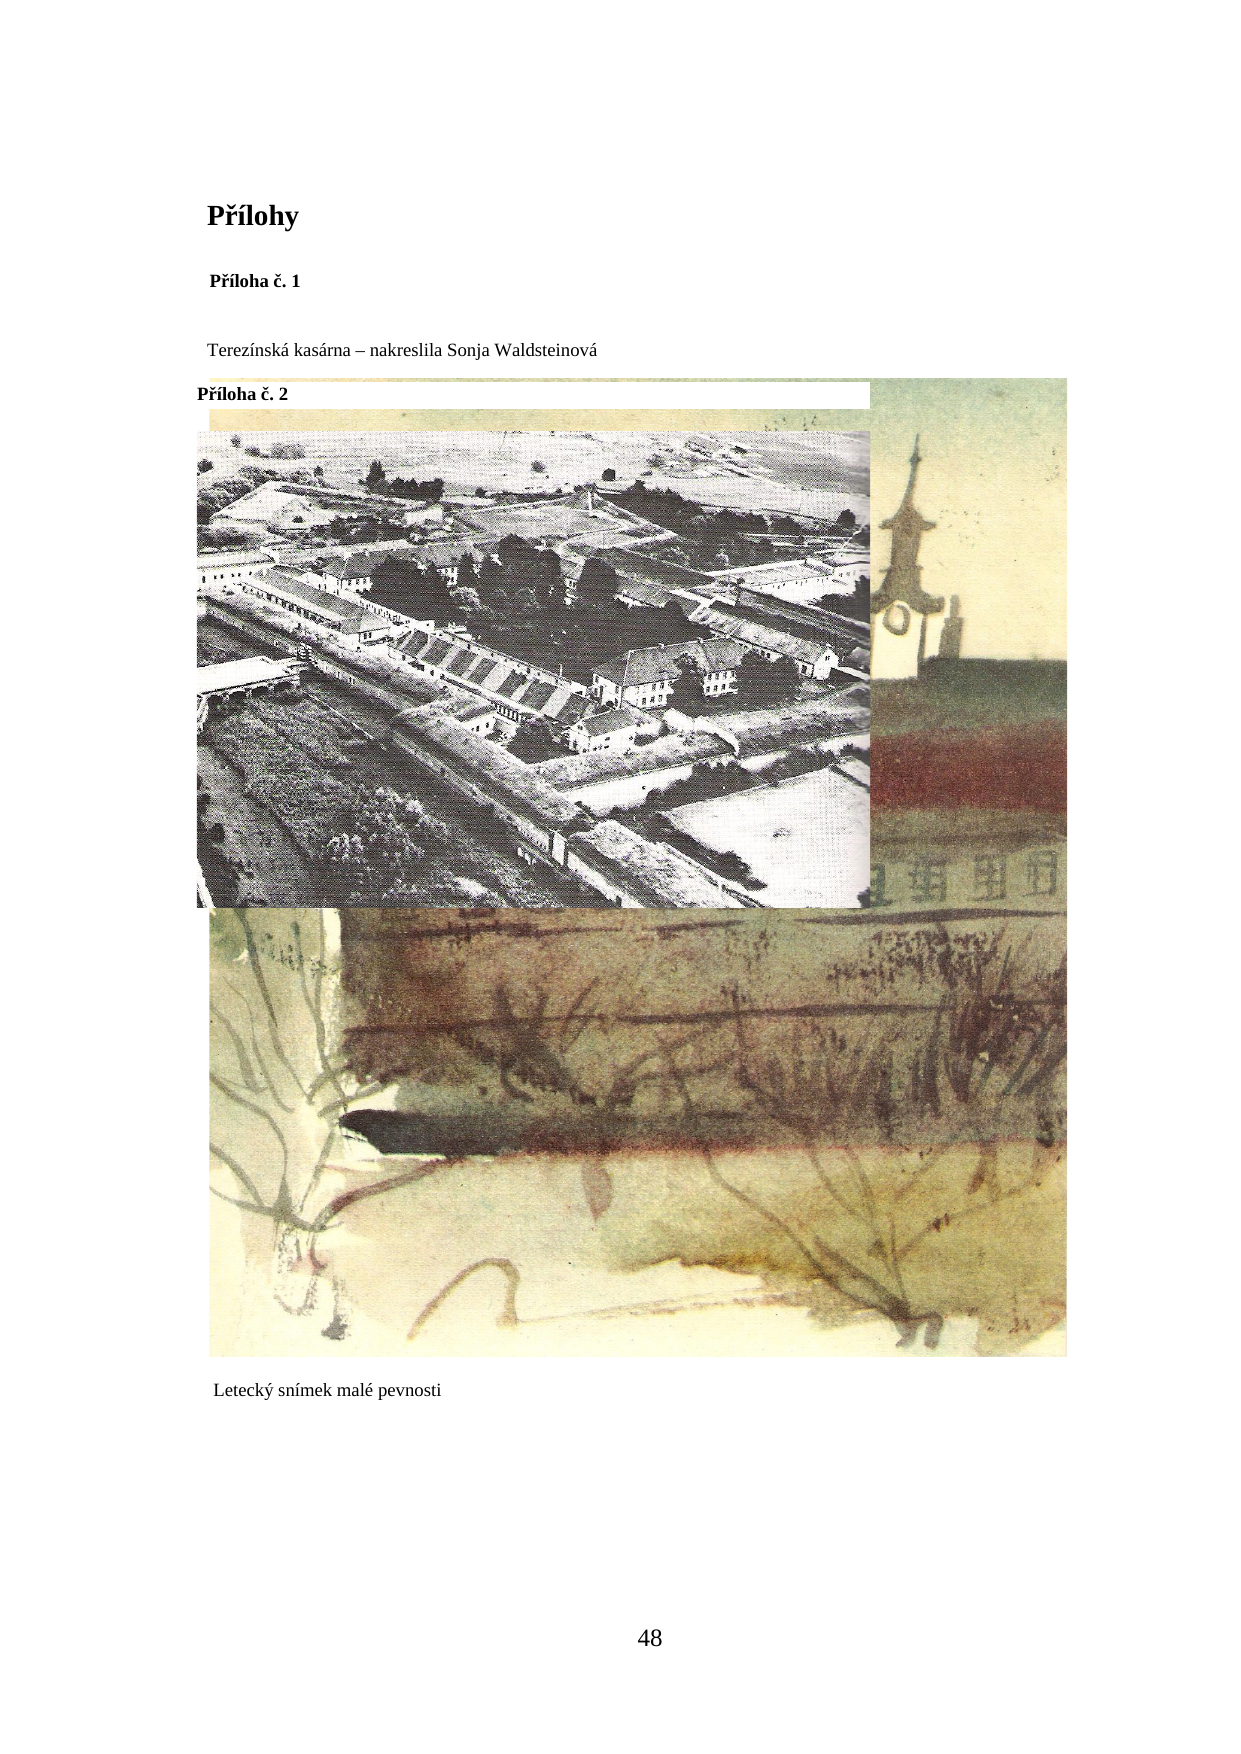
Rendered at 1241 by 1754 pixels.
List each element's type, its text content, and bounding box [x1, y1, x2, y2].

picture [196, 378, 1068, 1357]
text Terezínská kasárna – nakreslila Sonja Waldsteinová [207, 290, 1092, 361]
subtitle Přílohy [207, 198, 1092, 231]
